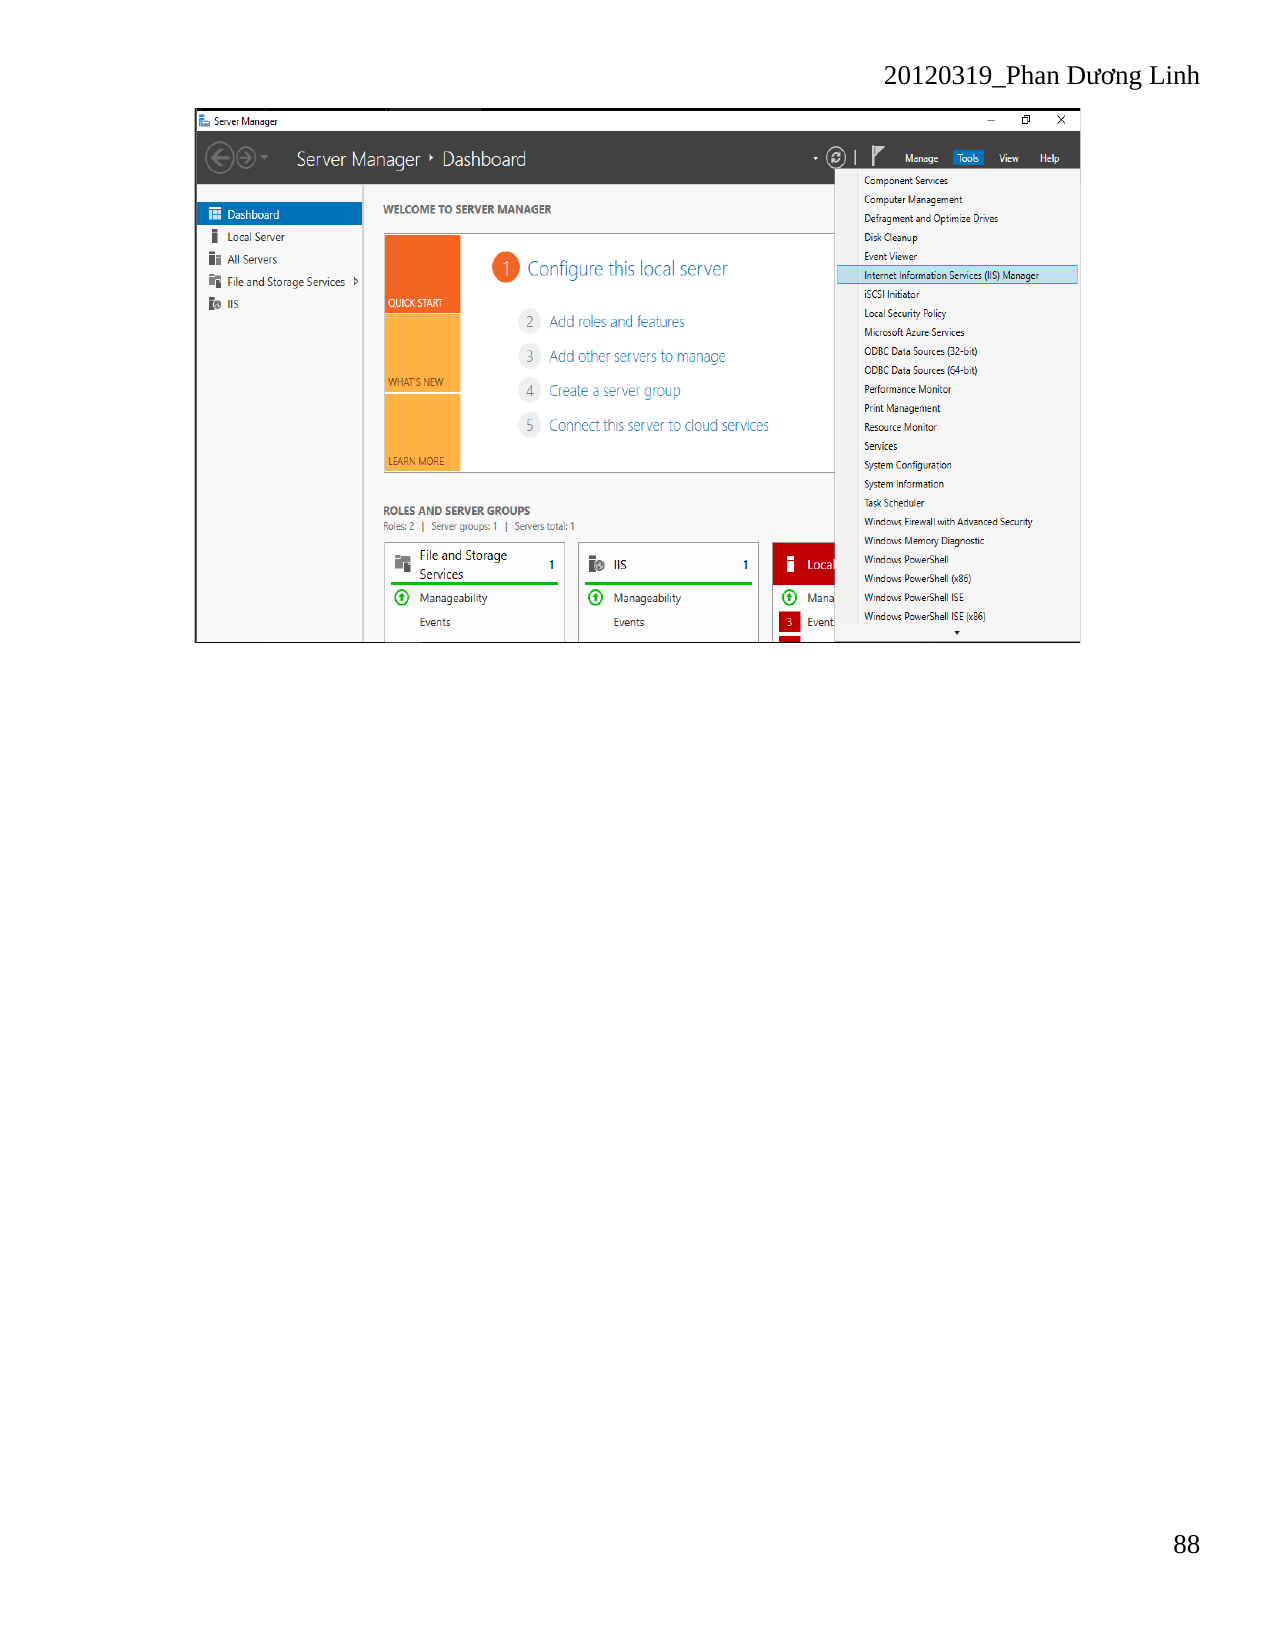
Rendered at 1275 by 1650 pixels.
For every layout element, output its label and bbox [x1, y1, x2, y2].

picture [194, 108, 1081, 643]
